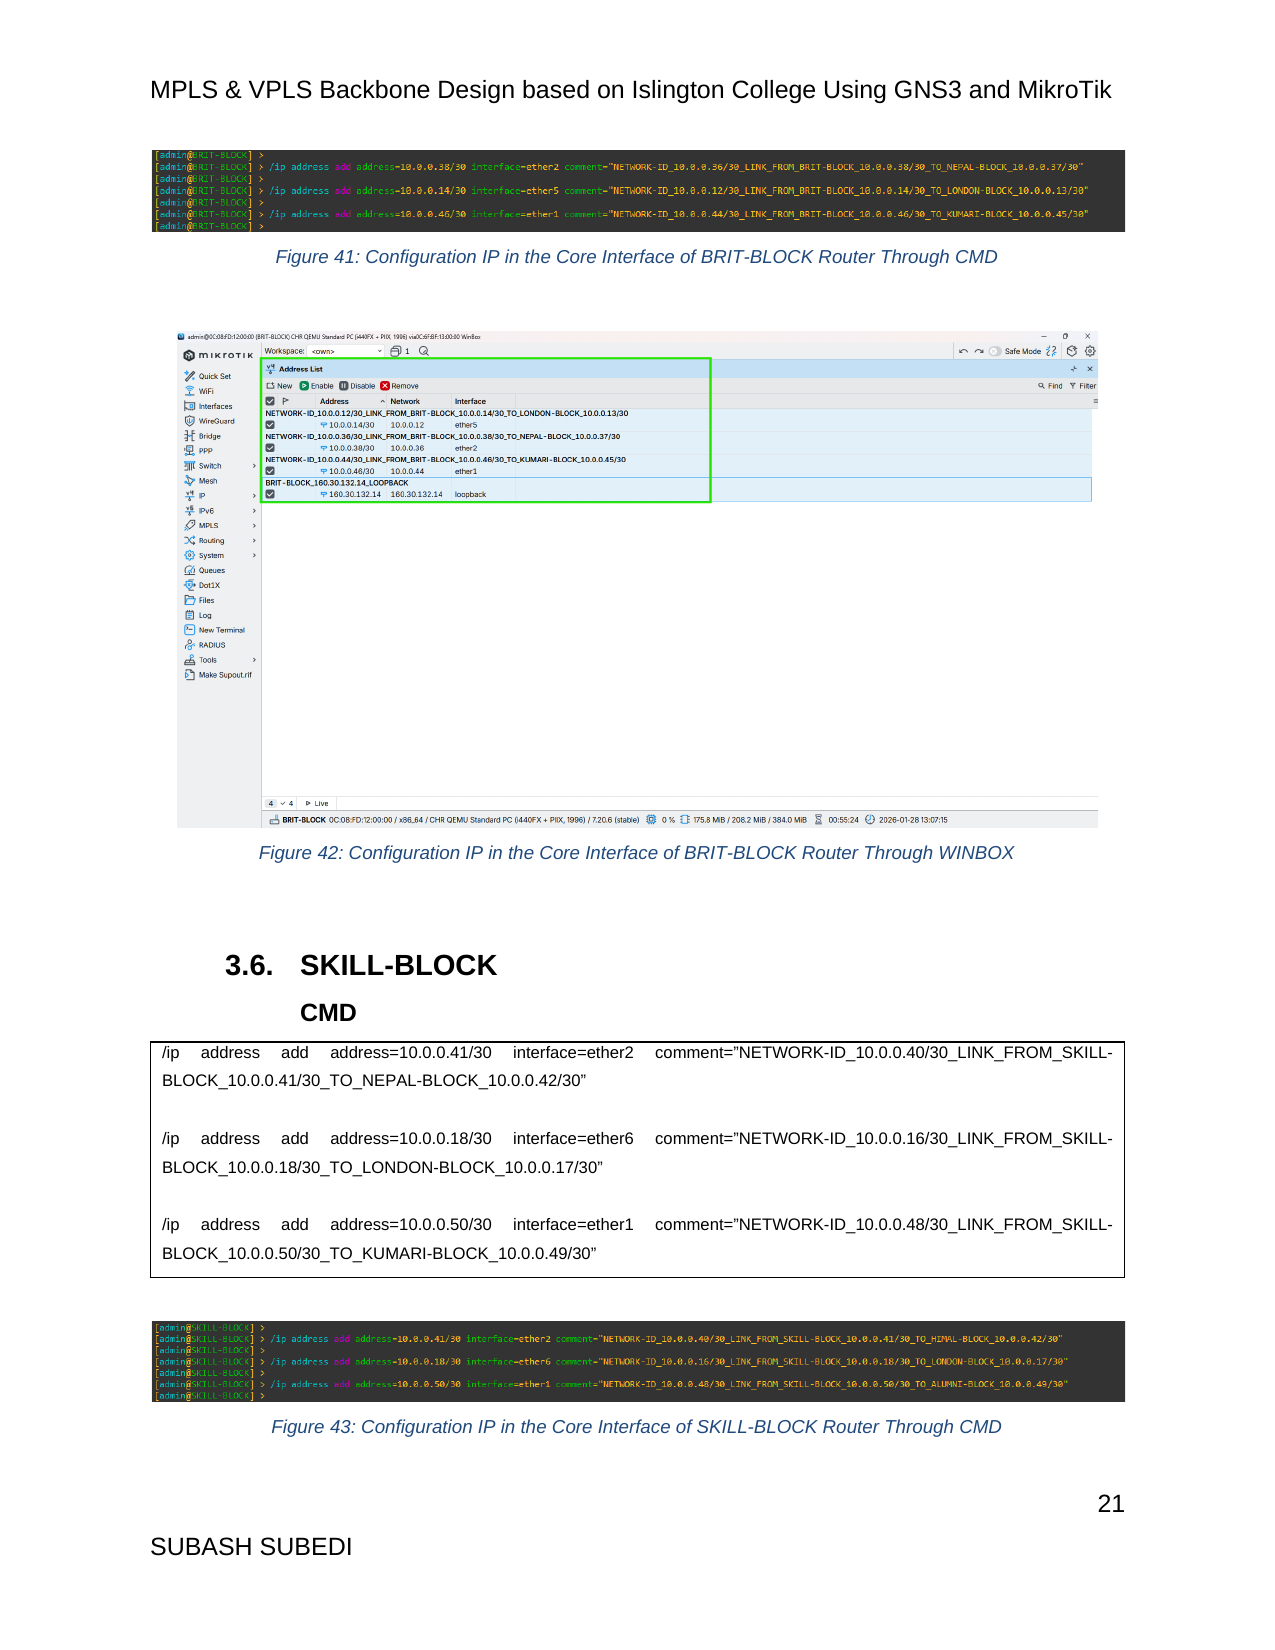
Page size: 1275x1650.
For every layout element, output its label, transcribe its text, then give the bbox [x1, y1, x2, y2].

text CMD [300, 998, 1125, 1027]
text Figure 41: Configuration IP in the Core Interface of BRIT-BLOCK Router Through CMD [150, 246, 1125, 268]
text Figure 42: Configuration IP in the Core Interface of BRIT-BLOCK Router Through WINBOX [150, 842, 1125, 863]
text Figure 43: Configuration IP in the Core Interface of SKILL-BLOCK Router Through CMD [150, 1416, 1125, 1438]
picture [150, 1321, 1125, 1402]
table_header /ip address add address=10.0.0.41/30 interface=ether2 comment=”NETWORK-ID_10.0.0.40/30_LINK_FROM_SKILL-BLOCK_10.0.0.41/30_TO_NEPAL-BLOCK_10.0.0.42/30” /ip address add address=10.0.0.18/30 interface=ether6 comment=”NETWORK-ID_10.0.0.16/30_LINK_FROM_SKILL-BLOCK_10.0.0.18/30_TO_LONDON-BLOCK_10.0.0.17/30” /ip address add address=10.0.0.50/30 interface=ether1 comment=”NETWORK-ID_10.0.0.48/30_LINK_FROM_SKILL-BLOCK_10.0.0.50/30_TO_KUMARI-BLOCK_10.0.0.49/30” [151, 1043, 1124, 1277]
picture [150, 150, 1125, 232]
picture [177, 331, 1099, 828]
subtitle SKILL-BLOCK [225, 948, 1125, 981]
